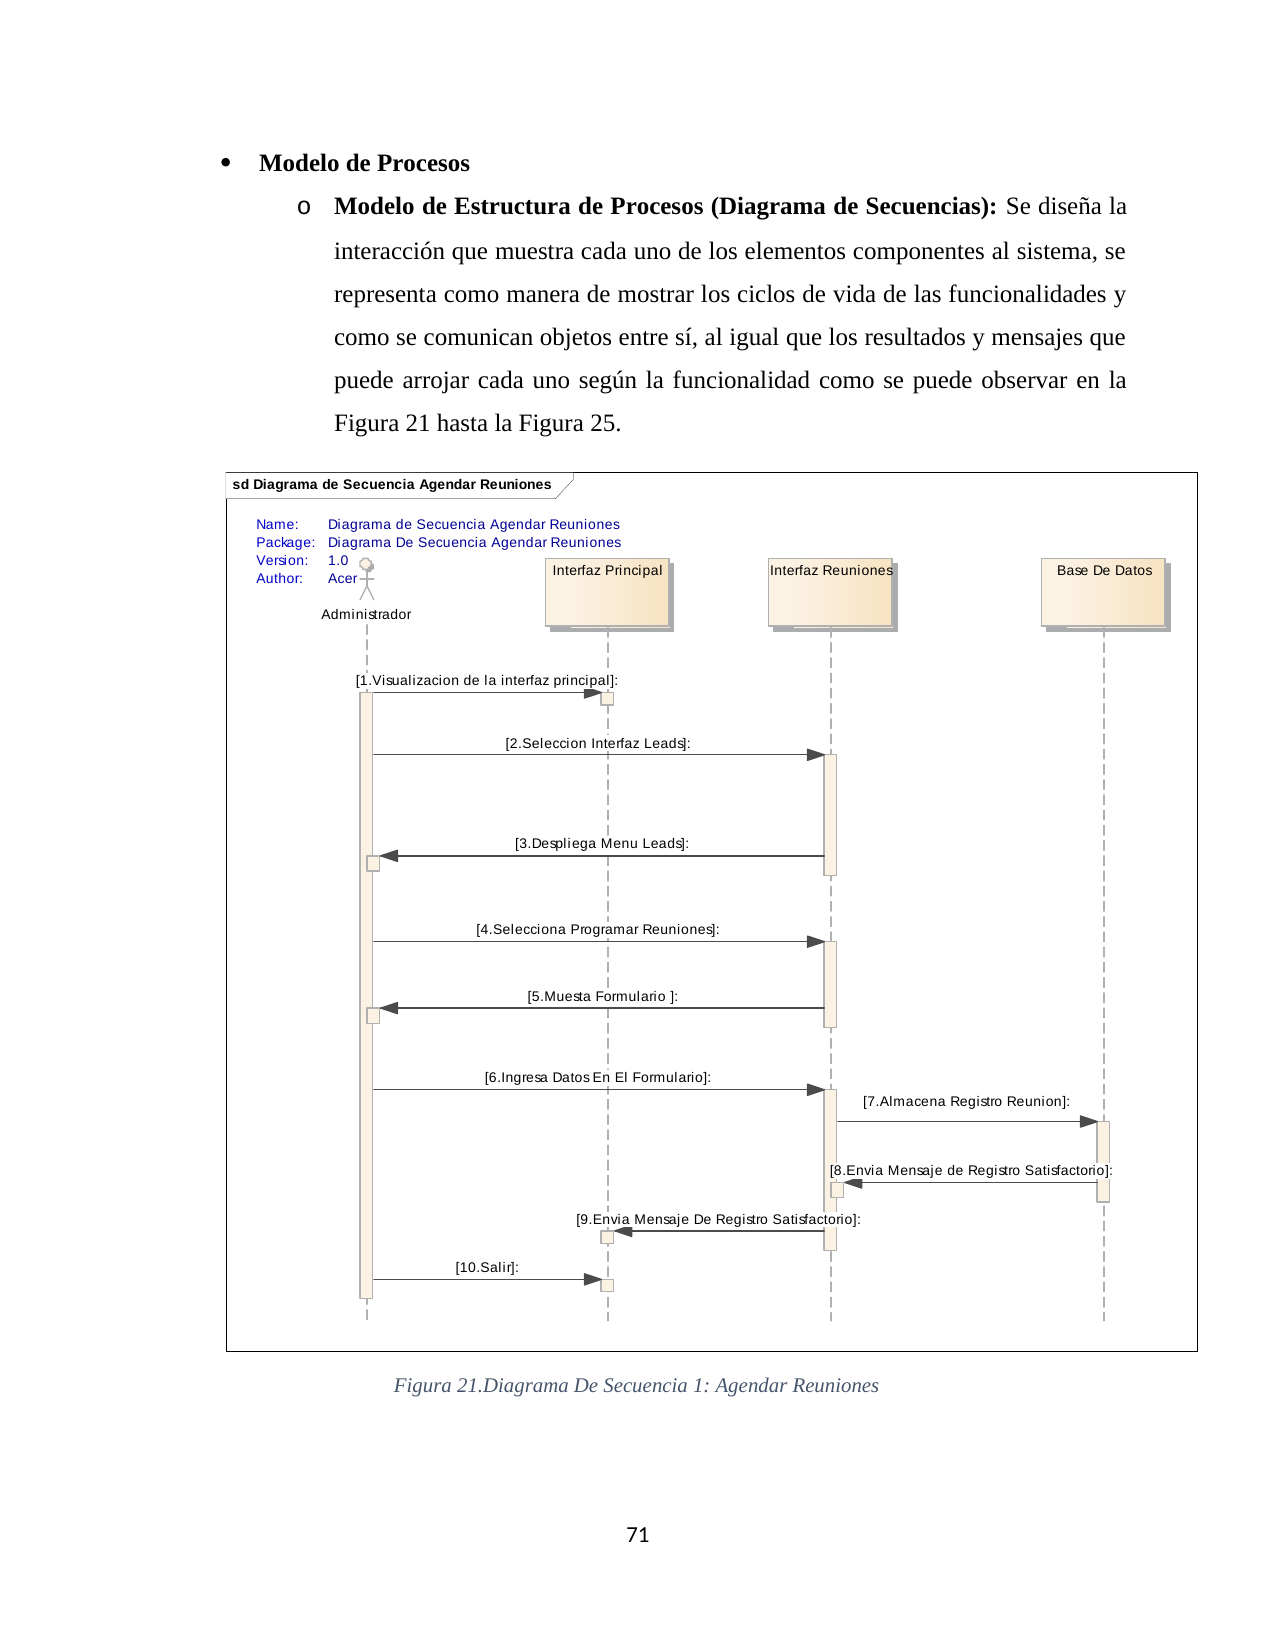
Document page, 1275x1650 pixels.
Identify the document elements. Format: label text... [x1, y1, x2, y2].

list Modelo de Procesos [221, 148, 1127, 176]
list Modelo de Estructura de Procesos (Diagrama de Secuencias): Se diseña la interacción que muestra cada uno de los elementos componentes al sistema, se representa como manera de mostrar los ciclos de vida de las funcionalidades y como se comunican objetos entre sí, al igual que los resultados y mensajes que puede arrojar cada uno según la funcionalidad como se puede observar en la Figura 21 hasta la Figura 25. [296, 191, 1127, 437]
text Figura 21.Diagrama De Secuencia 1: Agendar Reuniones [148, 1373, 1127, 1397]
